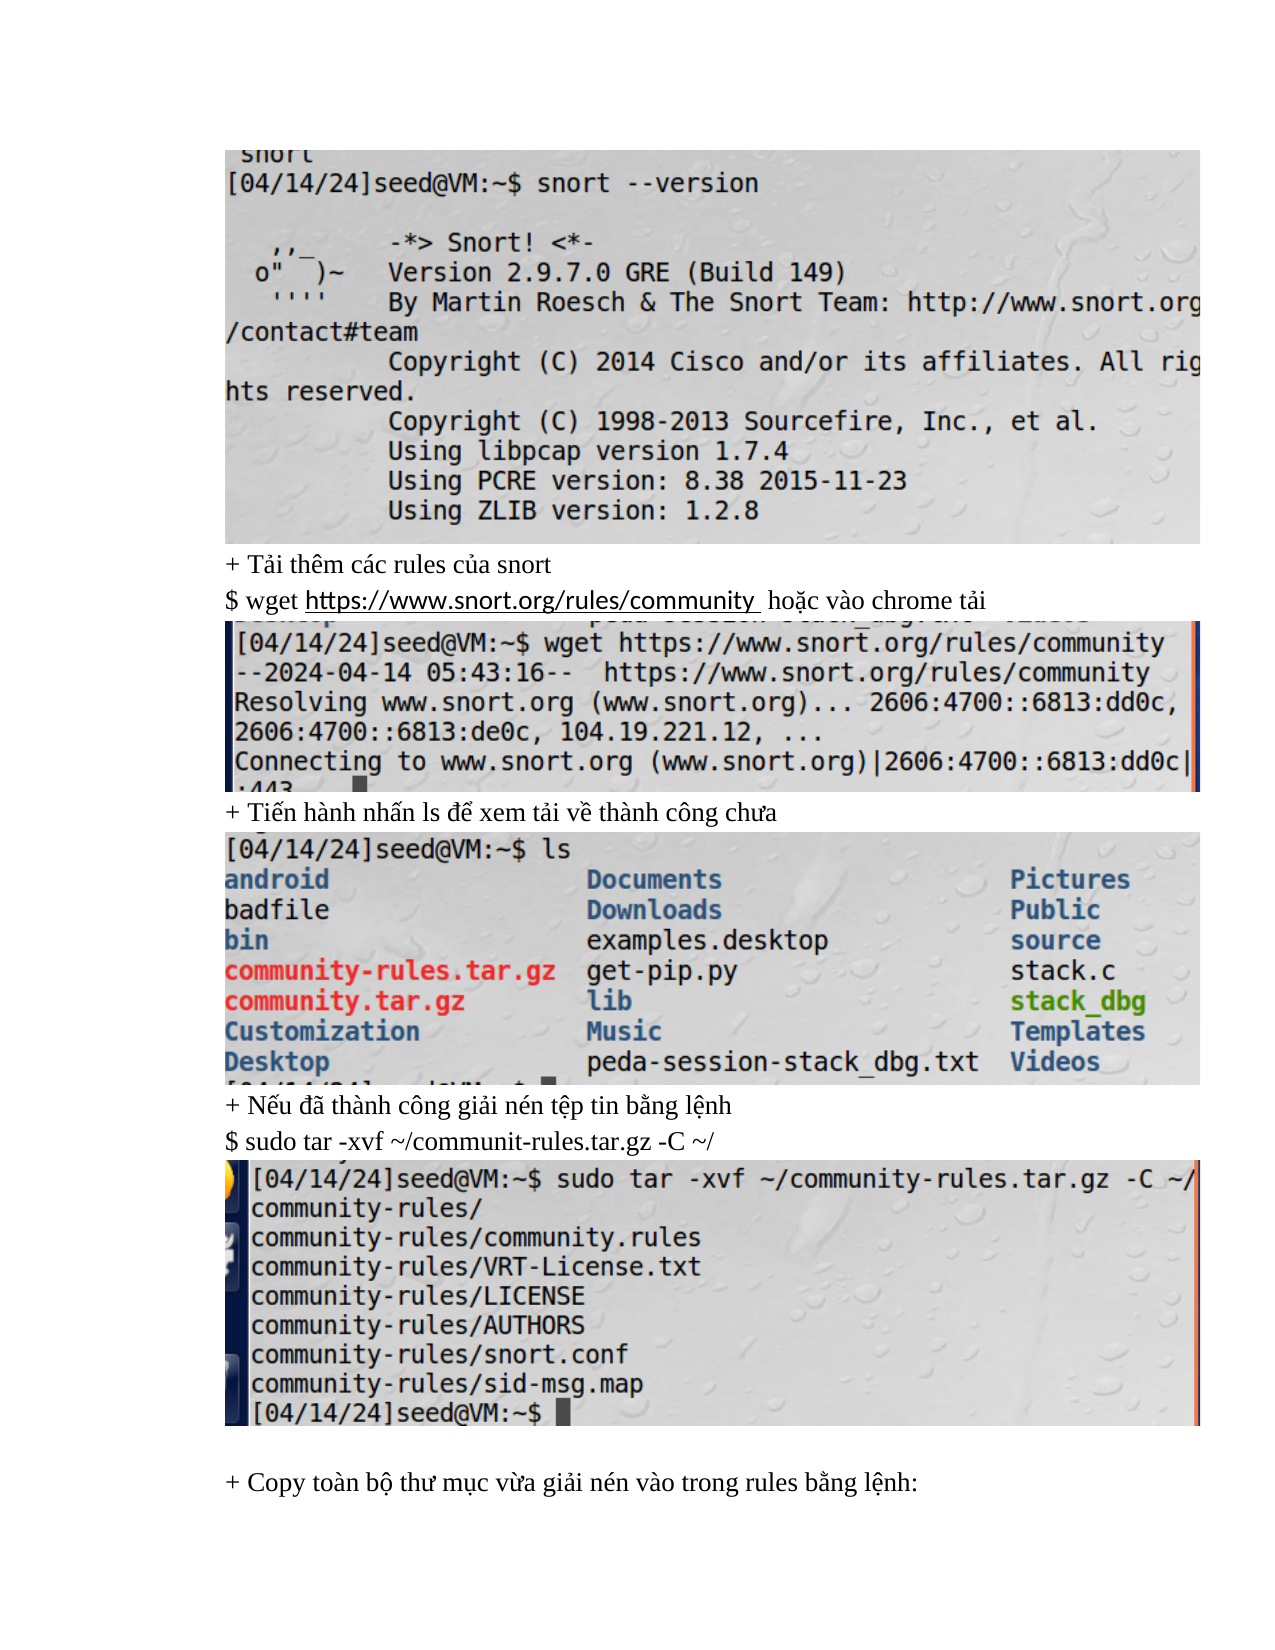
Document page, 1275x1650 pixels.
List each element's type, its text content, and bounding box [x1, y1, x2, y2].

picture [225, 621, 1200, 792]
list $ wget https://www.snort.org/rules/community hoặc vào chrome tải [225, 583, 1125, 617]
picture [225, 1160, 1200, 1426]
list $ sudo tar -xvf ~/communit-rules.tar.gz -C ~/ [225, 1125, 1125, 1156]
list + Nếu đã thành công giải nén tệp tin bằng lệnh [225, 1089, 1125, 1120]
list + Copy toàn bộ thư mục vừa giải nén vào trong rules bằng lệnh: [225, 1466, 1125, 1497]
list + Tải thêm các rules của snort [225, 548, 1125, 579]
picture [225, 832, 1200, 1085]
picture [225, 150, 1200, 544]
list + Tiến hành nhấn ls để xem tải về thành công chưa [225, 796, 1125, 827]
